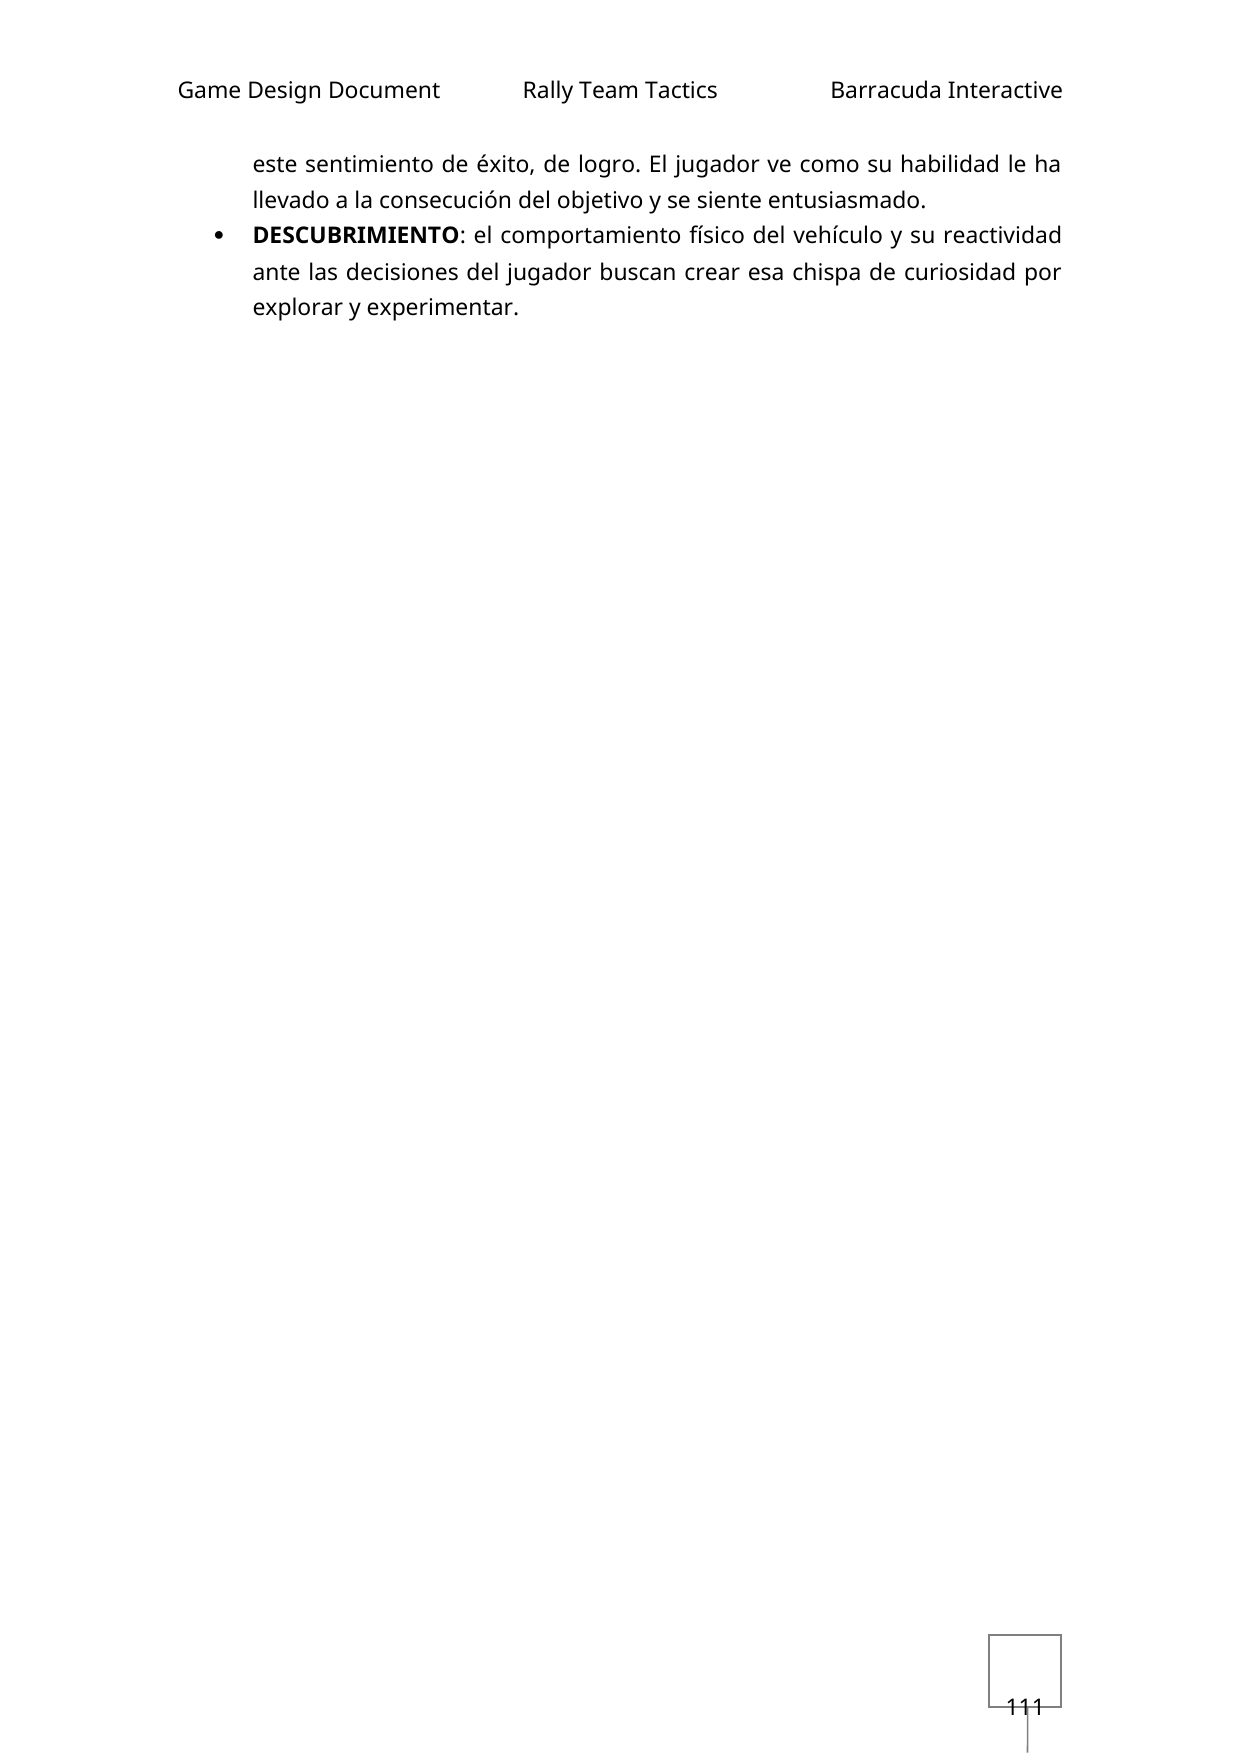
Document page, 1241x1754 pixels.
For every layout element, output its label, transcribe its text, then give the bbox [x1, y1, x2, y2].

list DESCUBRIMIENTO: el comportamiento físico del vehículo y su reactividad ante las decisiones del jugador buscan crear esa chispa de curiosidad por explorar y experimentar. [215, 219, 1063, 323]
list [215, 148, 1063, 215]
